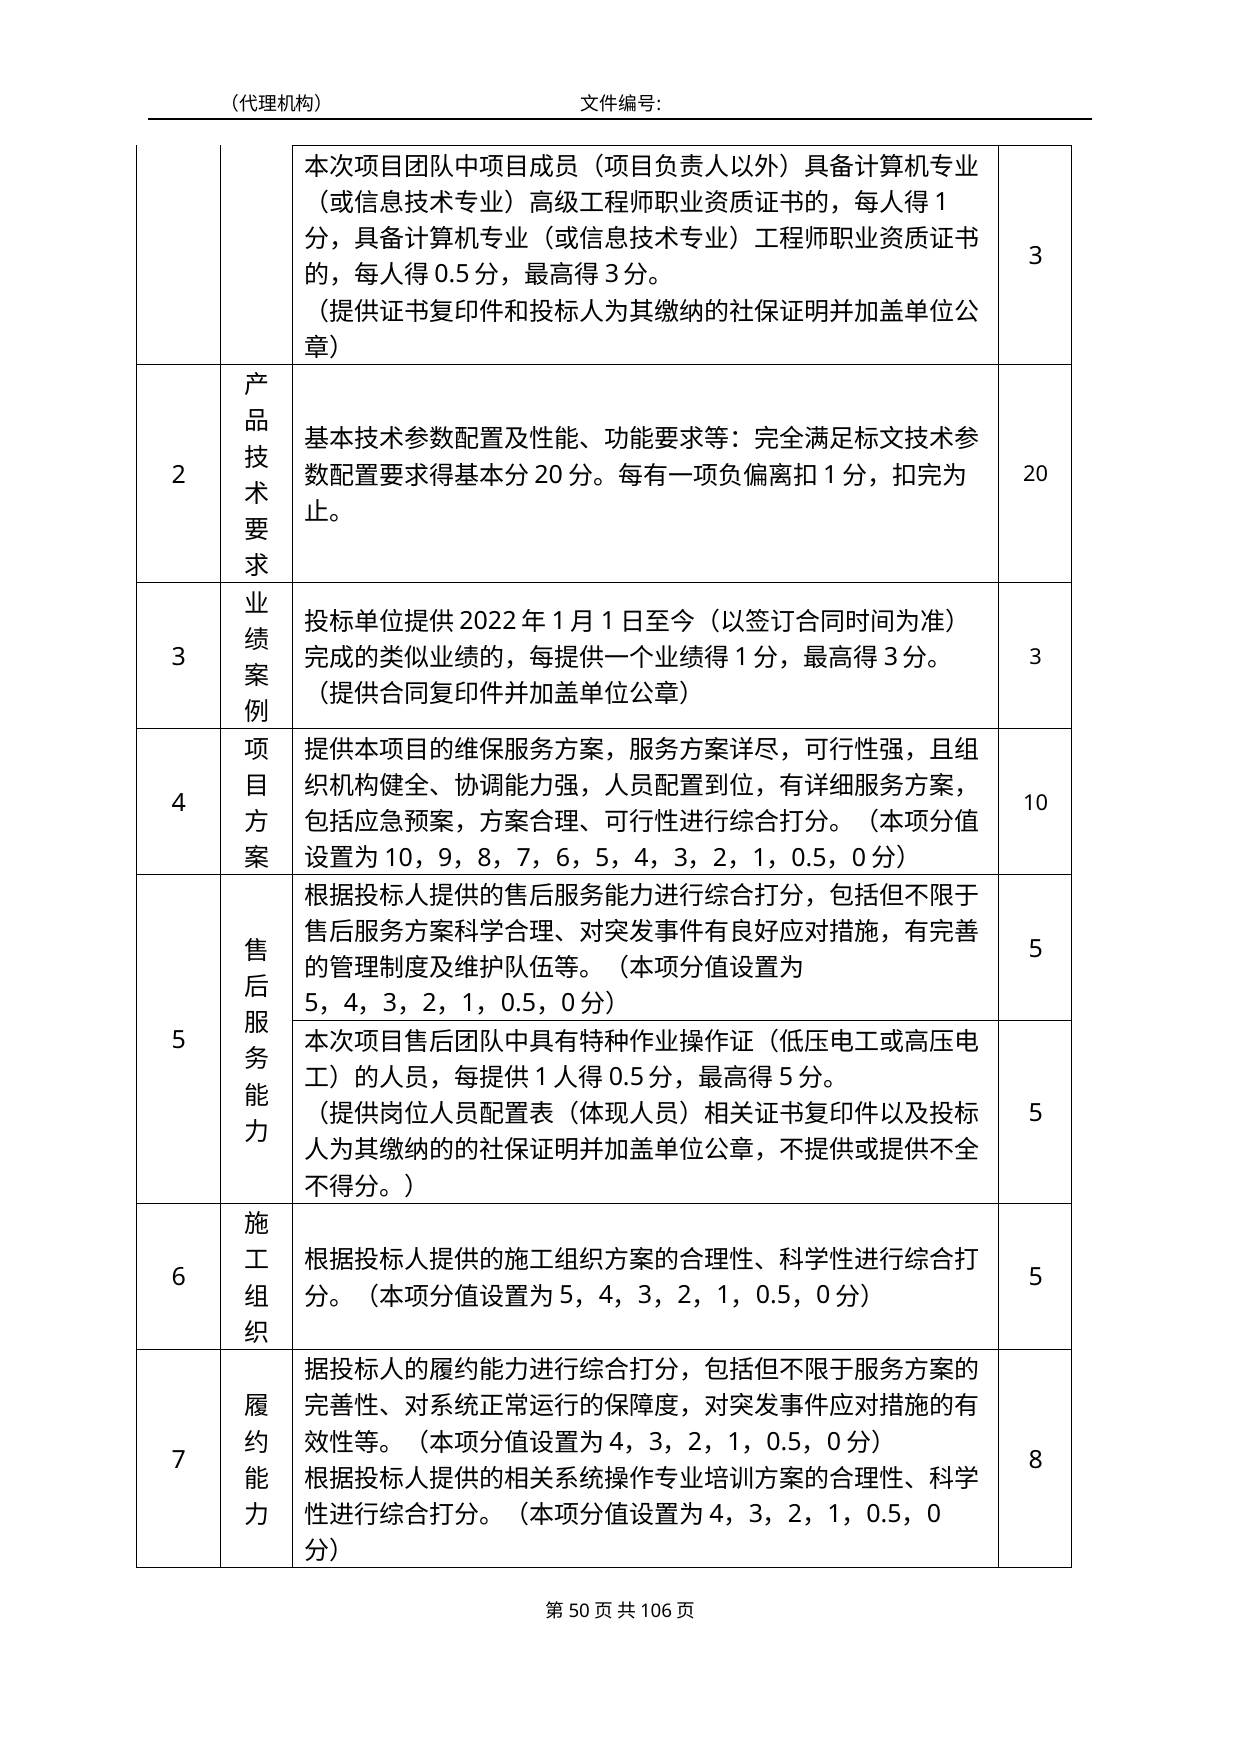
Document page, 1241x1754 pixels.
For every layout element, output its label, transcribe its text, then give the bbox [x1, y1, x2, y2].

table_cell 5 [999, 1021, 1071, 1202]
table_cell 履约能力 [221, 1350, 292, 1567]
table_cell 8 [999, 1350, 1071, 1567]
table_cell 6 [137, 1204, 220, 1348]
table_cell 3 [999, 583, 1071, 728]
table_cell 5 [999, 1204, 1071, 1348]
table_cell 3 [999, 146, 1071, 363]
table_cell 本次项目团队中项目成员（项目负责人以外）具备计算机专业（或信息技术专业）高级工程师职业资质证书的，每人得1分，具备计算机专业（或信息技术专业）工程师职业资质证书的，每人得0.5分，最高得3分。 （提供证书复印件和投标人为其缴纳的社保证明并加盖单位公章） [293, 146, 998, 363]
table_cell 业绩案例 [221, 583, 292, 728]
table_cell 7 [137, 1350, 220, 1567]
table_cell 本次项目售后团队中具有特种作业操作证（低压电工或高压电工）的人员，每提供1人得0.5分，最高得5分。 （提供岗位人员配置表（体现人员）相关证书复印件以及投标人为其缴纳的的社保证明并加盖单位公章，不提供或提供不全不得分。） [293, 1021, 998, 1202]
table_cell 据投标人的履约能力进行综合打分，包括但不限于服务方案的完善性、对系统正常运行的保障度，对突发事件应对措施的有效性等。（本项分值设置为4，3，2，1，0.5，0分） 根据投标人提供的相关系统操作专业培训方案的合理性、科学性进行综合打分。（本项分值设置为4，3，2，1，0.5，0分） [293, 1350, 998, 1567]
table_cell 5 [999, 875, 1071, 1020]
table_cell 3 [137, 583, 220, 728]
table_cell 售后服务能力 [221, 875, 292, 1202]
table_cell 4 [137, 729, 220, 874]
table_cell 投标单位提供2022年1月1日至今（以签订合同时间为准）完成的类似业绩的，每提供一个业绩得1分，最高得3分。 （提供合同复印件并加盖单位公章） [293, 583, 998, 728]
table_cell 提供本项目的维保服务方案，服务方案详尽，可行性强，且组织机构健全、协调能力强，人员配置到位，有详细服务方案，包括应急预案，方案合理、可行性进行综合打分。（本项分值设置为10，9，8，7，6，5，4，3，2，1，0.5，0分） [293, 729, 998, 874]
table_cell 20 [999, 365, 1071, 582]
table_cell 10 [999, 729, 1071, 874]
table_cell 5 [137, 875, 220, 1202]
table_cell 产品技术要求 [221, 365, 292, 582]
table_cell 项目方案 [221, 729, 292, 874]
table_cell 基本技术参数配置及性能、功能要求等：完全满足标文技术参数配置要求得基本分20分。每有一项负偏离扣1分，扣完为止。 [293, 365, 998, 582]
table_cell 根据投标人提供的售后服务能力进行综合打分，包括但不限于售后服务方案科学合理、对突发事件有良好应对措施，有完善的管理制度及维护队伍等。（本项分值设置为5，4，3，2，1，0.5，0分） [293, 875, 998, 1020]
table_cell 2 [137, 365, 220, 582]
table_cell 根据投标人提供的施工组织方案的合理性、科学性进行综合打分。（本项分值设置为5，4，3，2，1，0.5，0分） [293, 1204, 998, 1348]
table_cell 施工组织 [221, 1204, 292, 1348]
